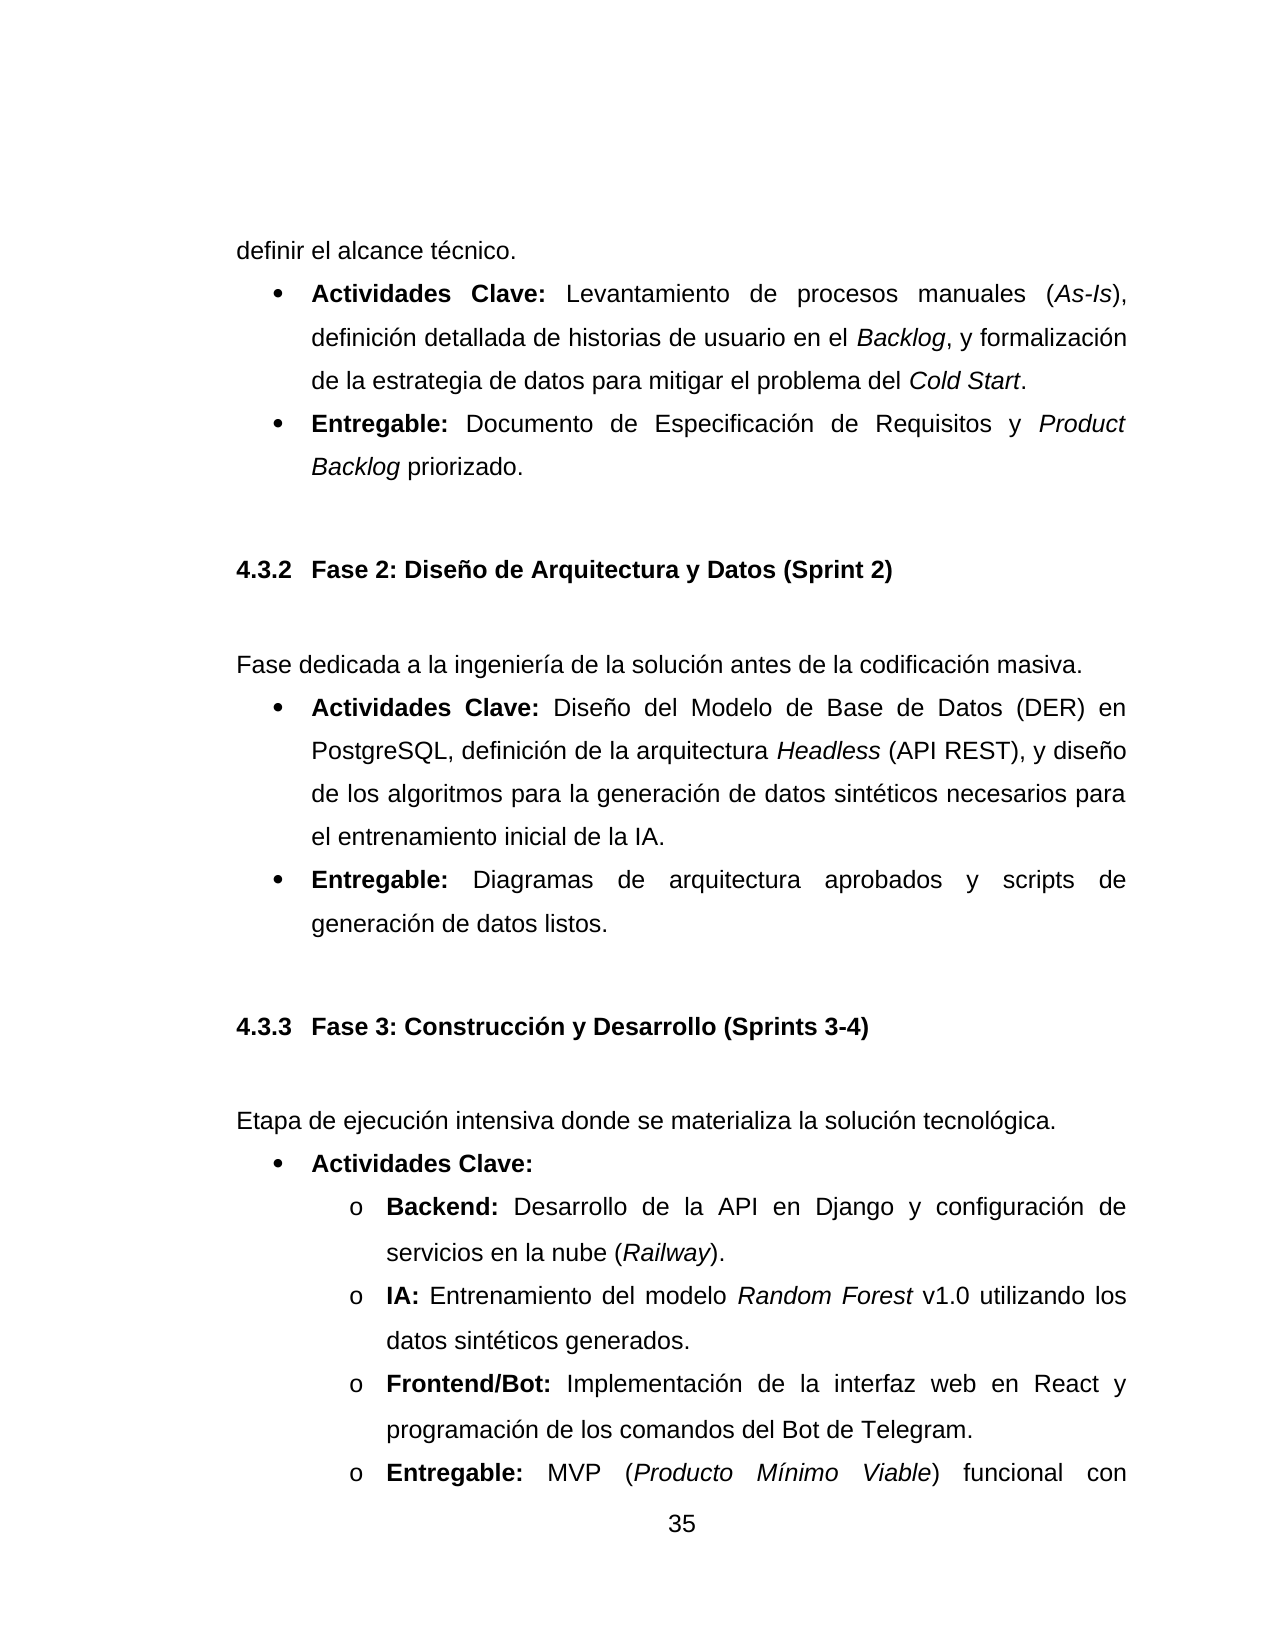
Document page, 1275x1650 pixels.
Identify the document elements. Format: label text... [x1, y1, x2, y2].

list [349, 1458, 1127, 1489]
list Entregable: Documento de Especificación de Requisitos y Product Backlog priorizado. [274, 409, 1127, 481]
text Etapa de ejecución intensiva donde se materializa la solución tecnológica. [236, 1106, 1127, 1135]
list Actividades Clave: Diseño del Modelo de Base de Datos (DER) en PostgreSQL, definición de la arquitectura Headless (API REST), y diseño de los algoritmos para la generación de datos sintéticos necesarios para el entrenamiento inicial de la IA. [274, 693, 1127, 851]
subtitle Fase 3: Construcción y Desarrollo (Sprints 3-4) [236, 1011, 1127, 1040]
list Entregable: Diagramas de arquitectura aprobados y scripts de generación de datos listos. [274, 865, 1127, 937]
subtitle Fase 2: Diseño de Arquitectura y Datos (Sprint 2) [236, 555, 1127, 584]
list Actividades Clave: [274, 1149, 1127, 1178]
text Fase dedicada a la ingeniería de la solución antes de la codificación masiva. [236, 649, 1127, 678]
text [236, 236, 1127, 265]
list Actividades Clave: Levantamiento de procesos manuales (As-Is), definición detallada de historias de usuario en el Backlog, y formalización de la estrategia de datos para mitigar el problema del Cold Start. [274, 279, 1127, 394]
list Backend: Desarrollo de la API en Django y configuración de servicios en la nube (Railway). [349, 1192, 1127, 1266]
list IA: Entrenamiento del modelo Random Forest v1.0 utilizando los datos sintéticos generados. [349, 1281, 1127, 1355]
list Frontend/Bot: Implementación de la interfaz web en React y programación de los comandos del Bot de Telegram. [349, 1369, 1127, 1443]
